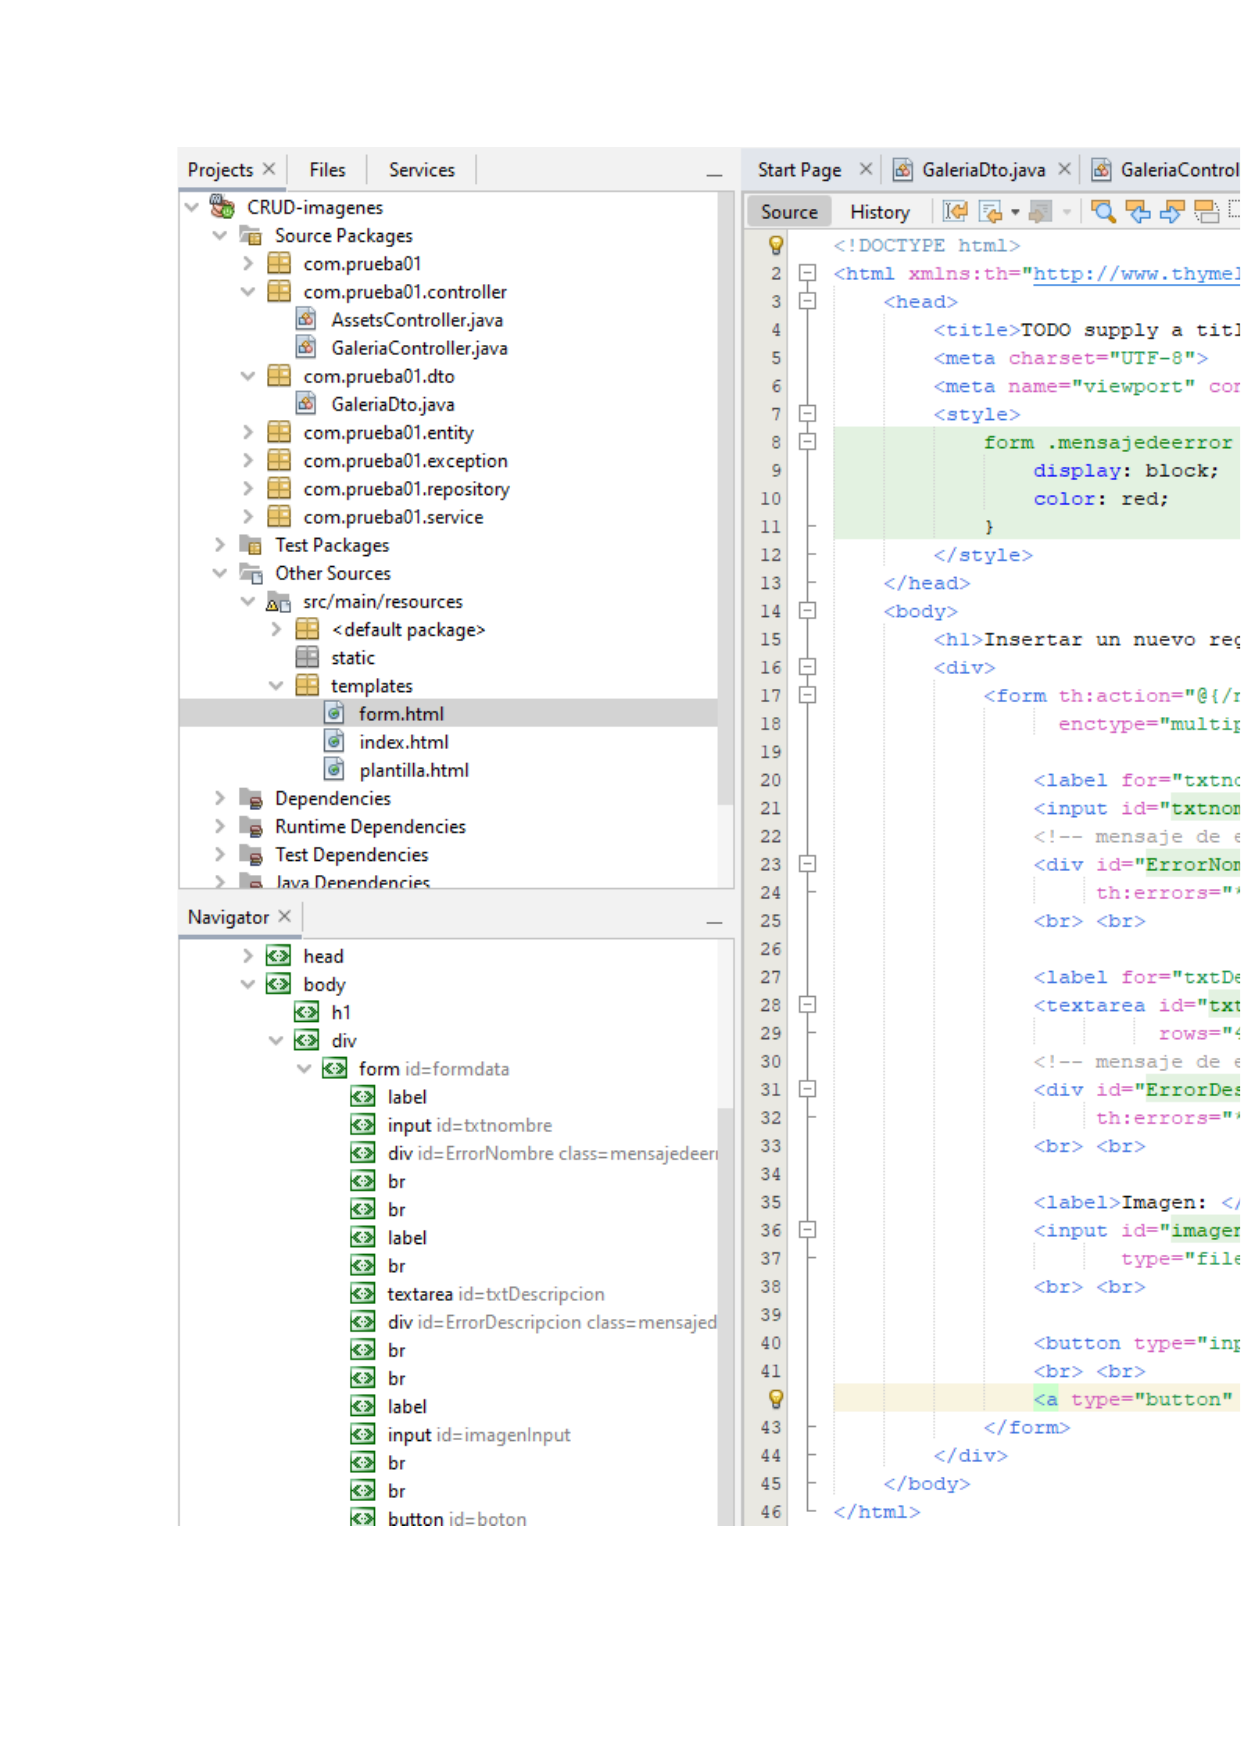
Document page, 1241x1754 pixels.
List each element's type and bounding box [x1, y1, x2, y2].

picture [177, 147, 1241, 1526]
